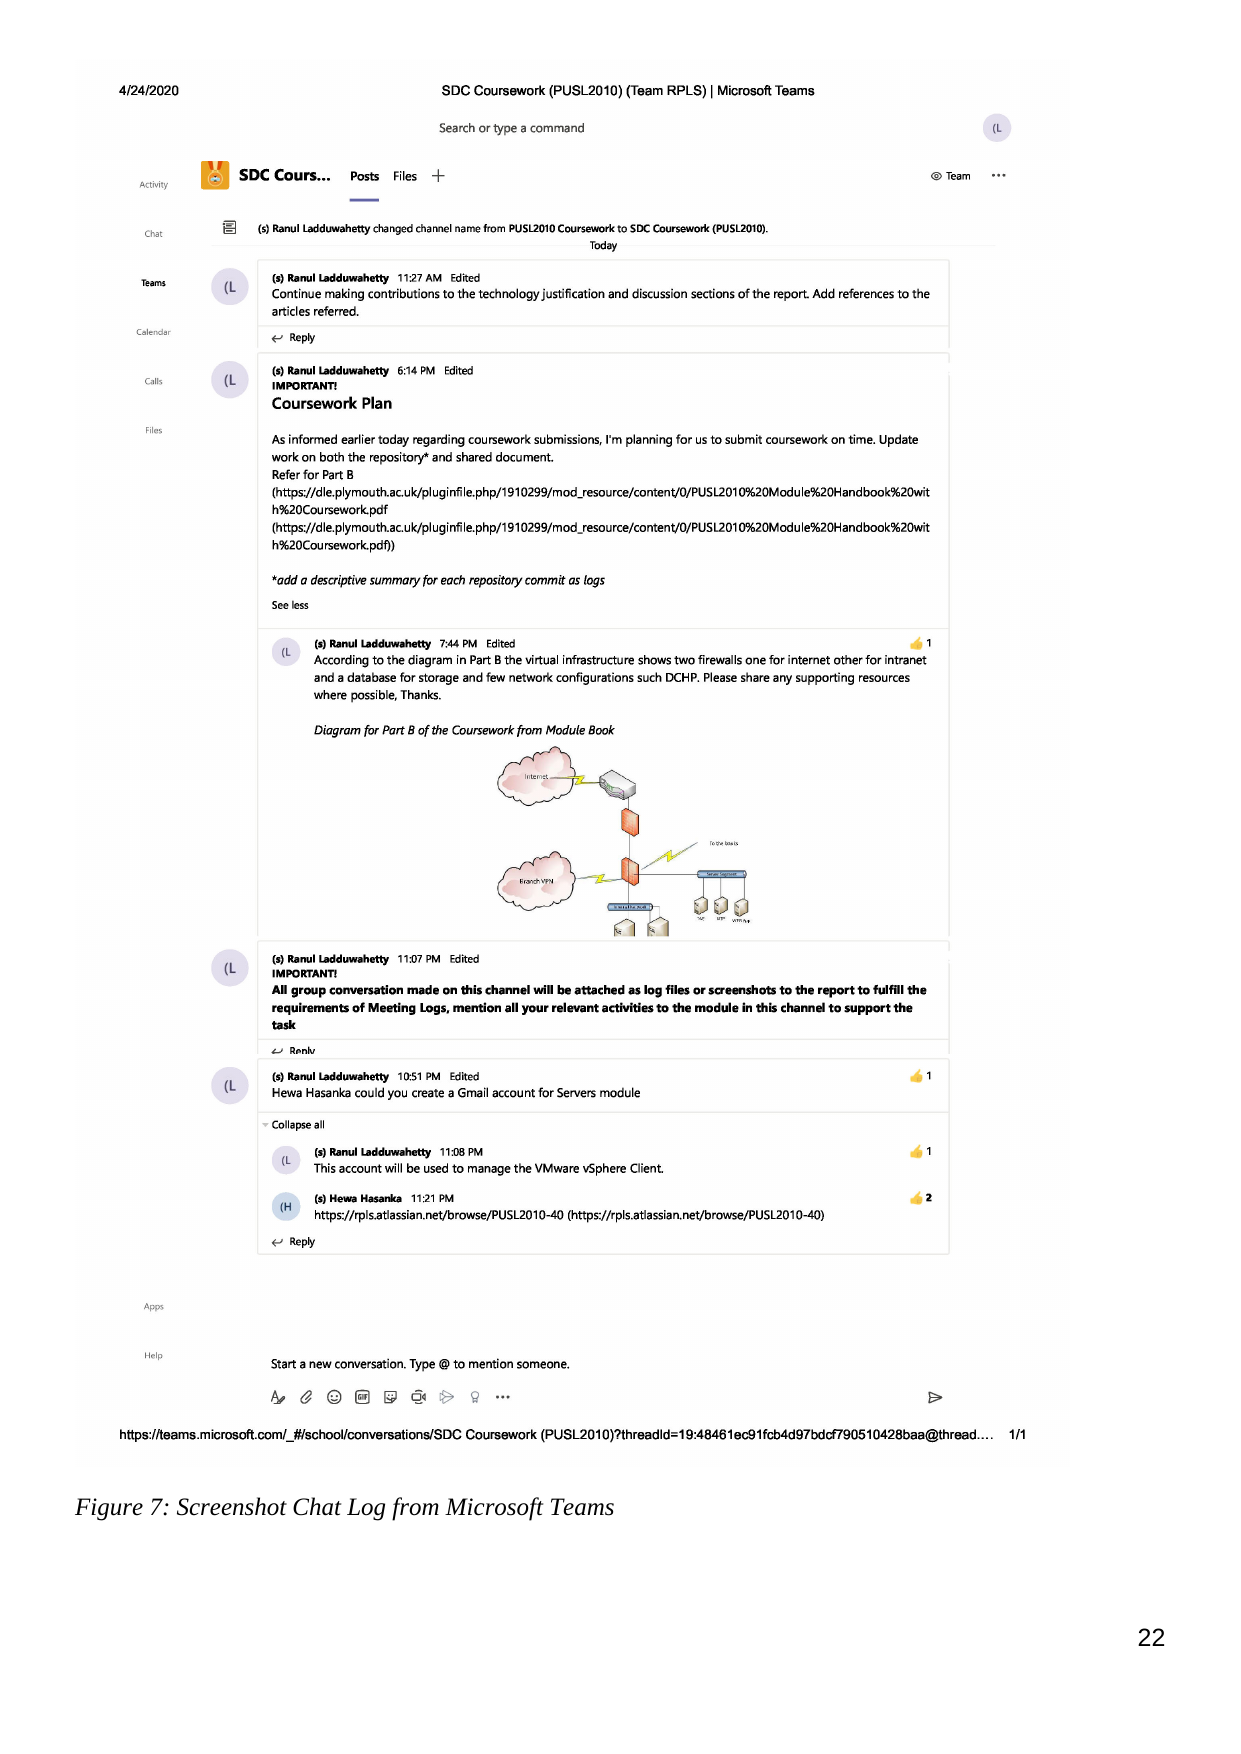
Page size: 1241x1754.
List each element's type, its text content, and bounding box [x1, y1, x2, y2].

picture [75, 59, 1071, 1467]
text Figure 7: Screenshot Chat Log from Microsoft Teams [75, 1492, 1165, 1521]
